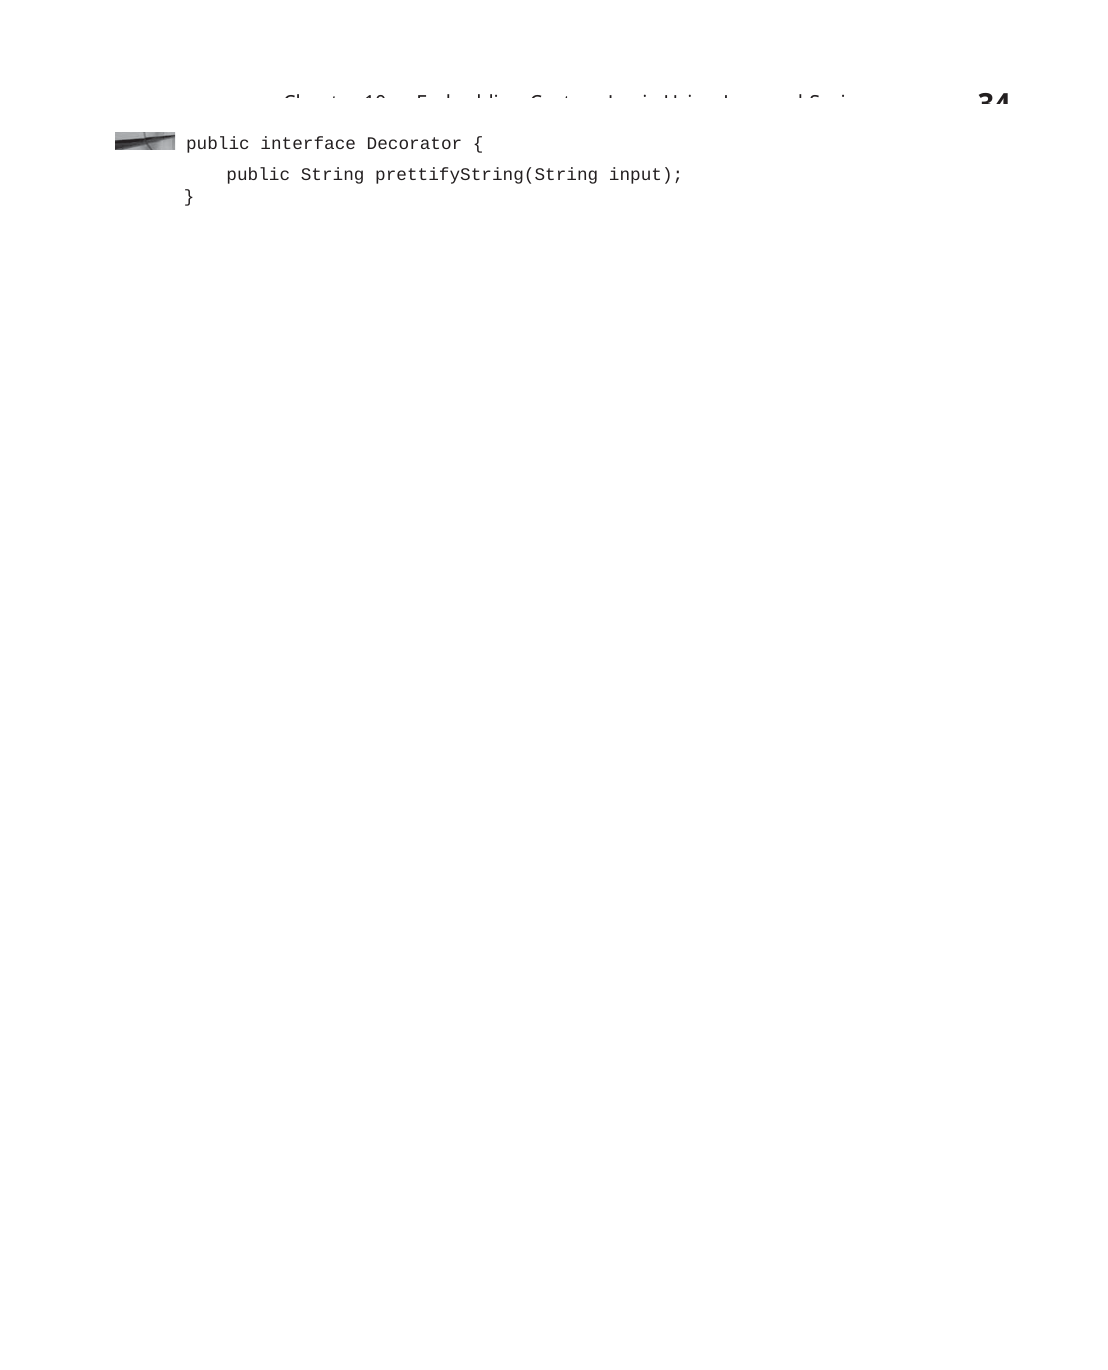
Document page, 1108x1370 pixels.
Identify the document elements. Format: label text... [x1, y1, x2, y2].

text public interface Decorator { [115, 132, 1107, 164]
text } [184, 187, 1107, 208]
text public String prettifyString(String input); [226, 165, 1107, 186]
picture [115, 132, 176, 150]
